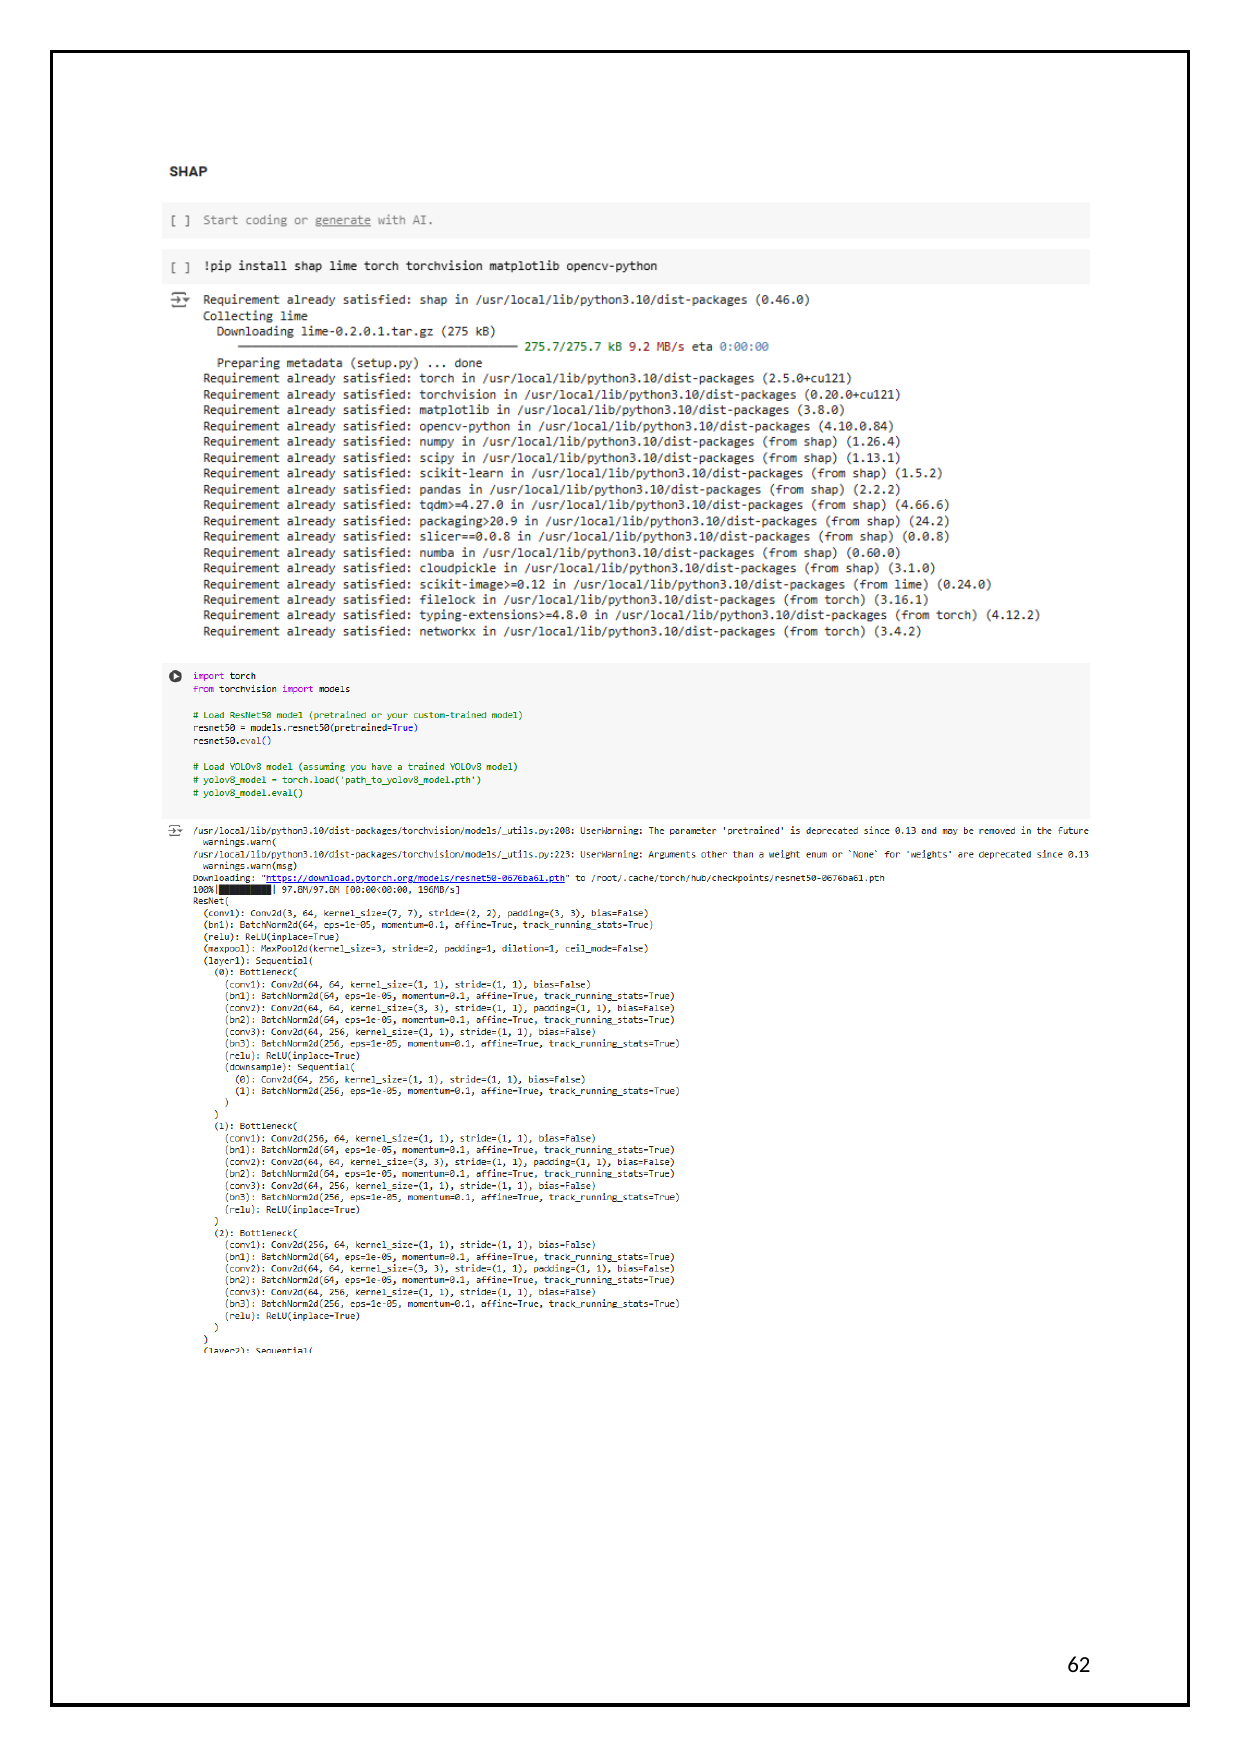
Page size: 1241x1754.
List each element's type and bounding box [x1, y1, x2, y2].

picture [150, 659, 1091, 1353]
picture [150, 150, 1091, 641]
